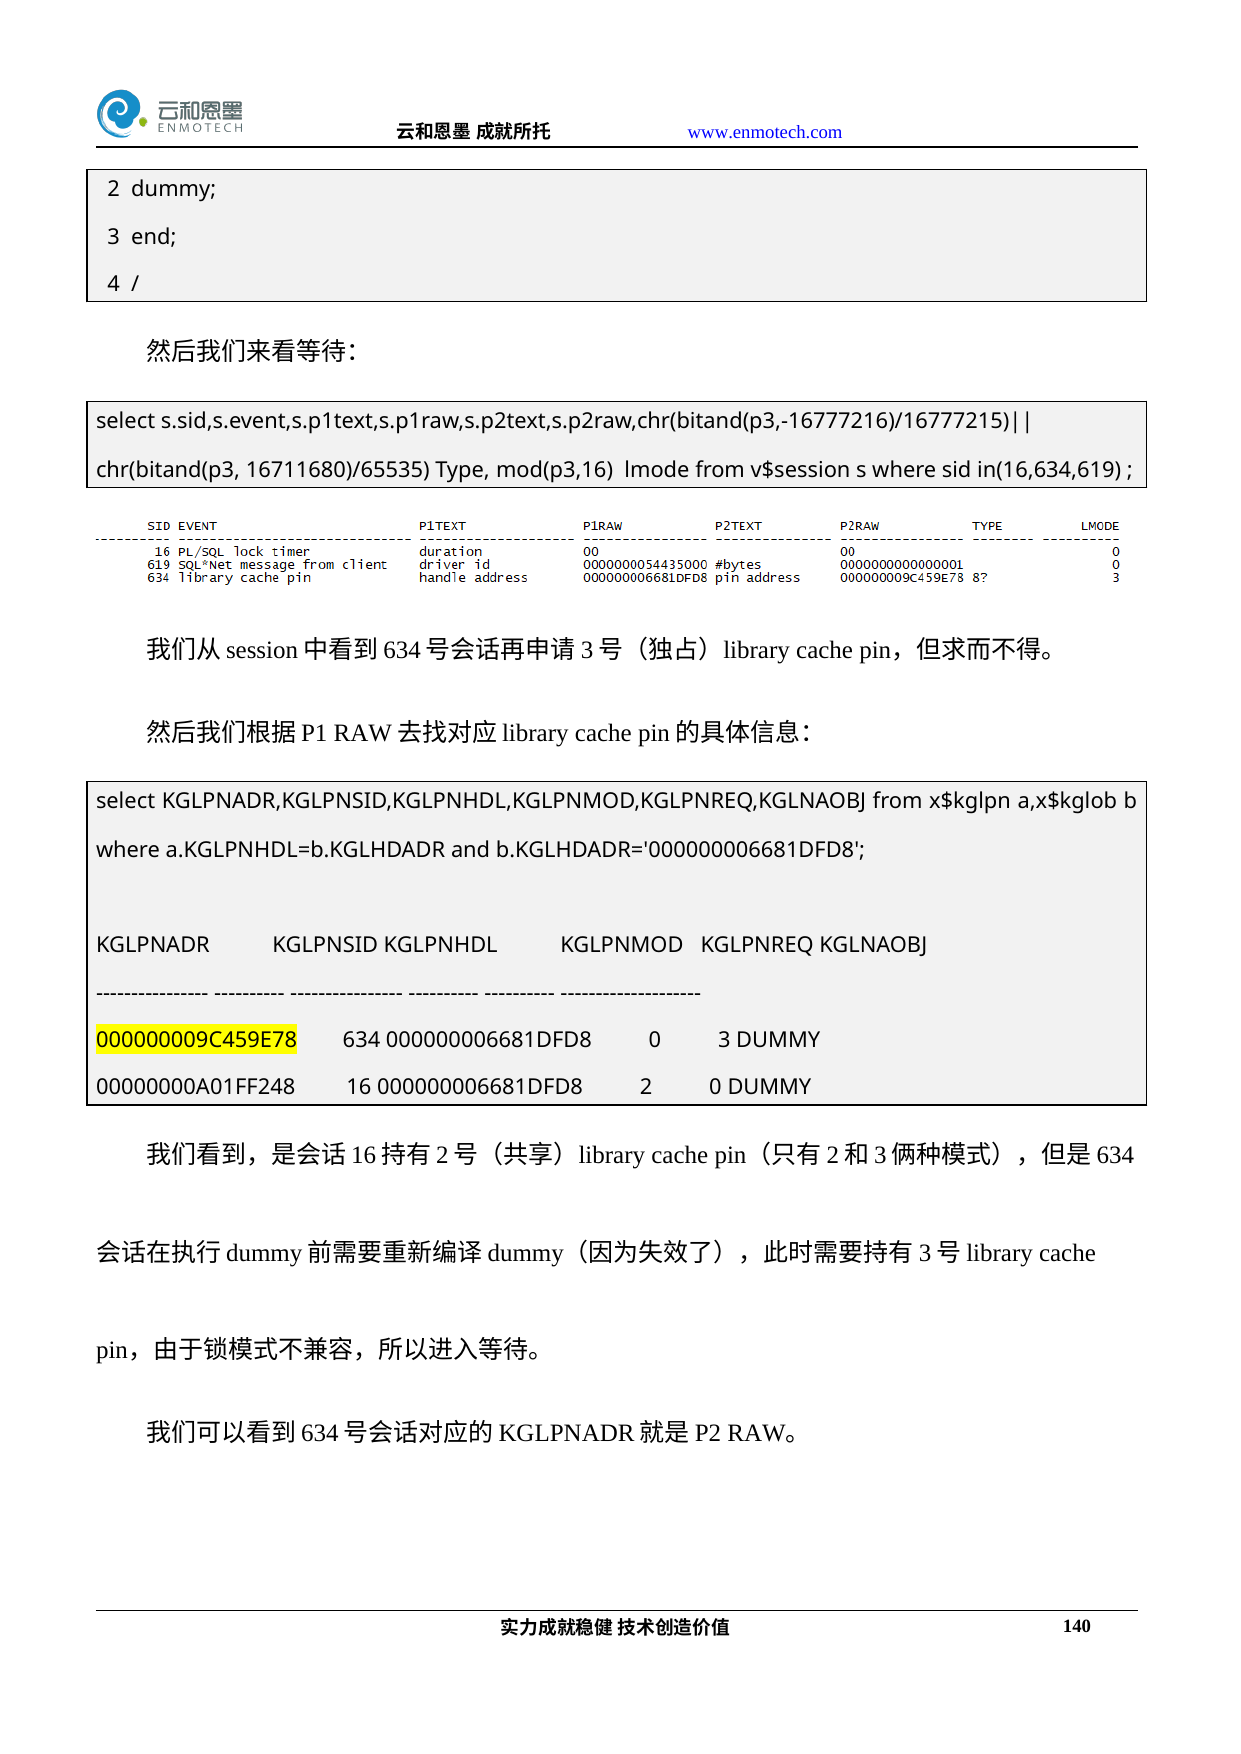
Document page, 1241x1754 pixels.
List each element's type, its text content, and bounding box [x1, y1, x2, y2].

text KGLPNADR KGLPNSID KGLPNHDL KGLPNMOD KGLPNREQ KGLNAOBJ [88, 924, 1146, 960]
text 4 / [88, 264, 1146, 301]
text 然后我们根据P1 RAW去找对应library cache pin的具体信息： [96, 698, 1138, 763]
picture [95, 514, 1139, 589]
picture [95, 88, 245, 139]
text 00000000A01FF248 16 000000006681DFD8 2 0 DUMMY [88, 1067, 1146, 1104]
text 我们看到，是会话16持有2号（共享）library cache pin（只有2和3俩种模式），但是634会话在执行dummy前需要重新编译dummy（因为失效了），此时需要持有3号library cache pin，由于锁模式不兼容，所以进入等待。 [96, 1120, 1138, 1380]
text select KGLPNADR,KGLPNSID,KGLPNHDL,KGLPNMOD,KGLPNREQ,KGLNAOBJ from x$kglpn a,x$kglob b where a.KGLPNHDL=b.KGLHDADR and b.KGLHDADR='000000006681DFD8'; [88, 782, 1146, 865]
text select s.sid,s.event,s.p1text,s.p1raw,s.p2text,s.p2raw,chr(bitand(p3,-16777216)/16777215)||chr(bitand(p3, 16711680)/65535) Type, mod(p3,16) lmode from v$session s where sid in(16,634,619) ; [88, 402, 1146, 487]
text 我们可以看到634号会话对应的KGLPNADR就是P2 RAW。 [96, 1398, 1138, 1463]
text ---------------- ---------- ---------------- ---------- ---------- -------------------- [88, 972, 1146, 1008]
text 我们从session中看到634号会话再申请3号（独占）library cache pin，但求而不得。 [96, 615, 1138, 680]
text 3 end; [88, 216, 1146, 252]
text 2 dummy; [88, 170, 1146, 204]
text 000000009C459E78 634 000000006681DFD8 0 3 DUMMY [88, 1019, 1146, 1055]
text 然后我们来看等待： [96, 317, 1138, 382]
